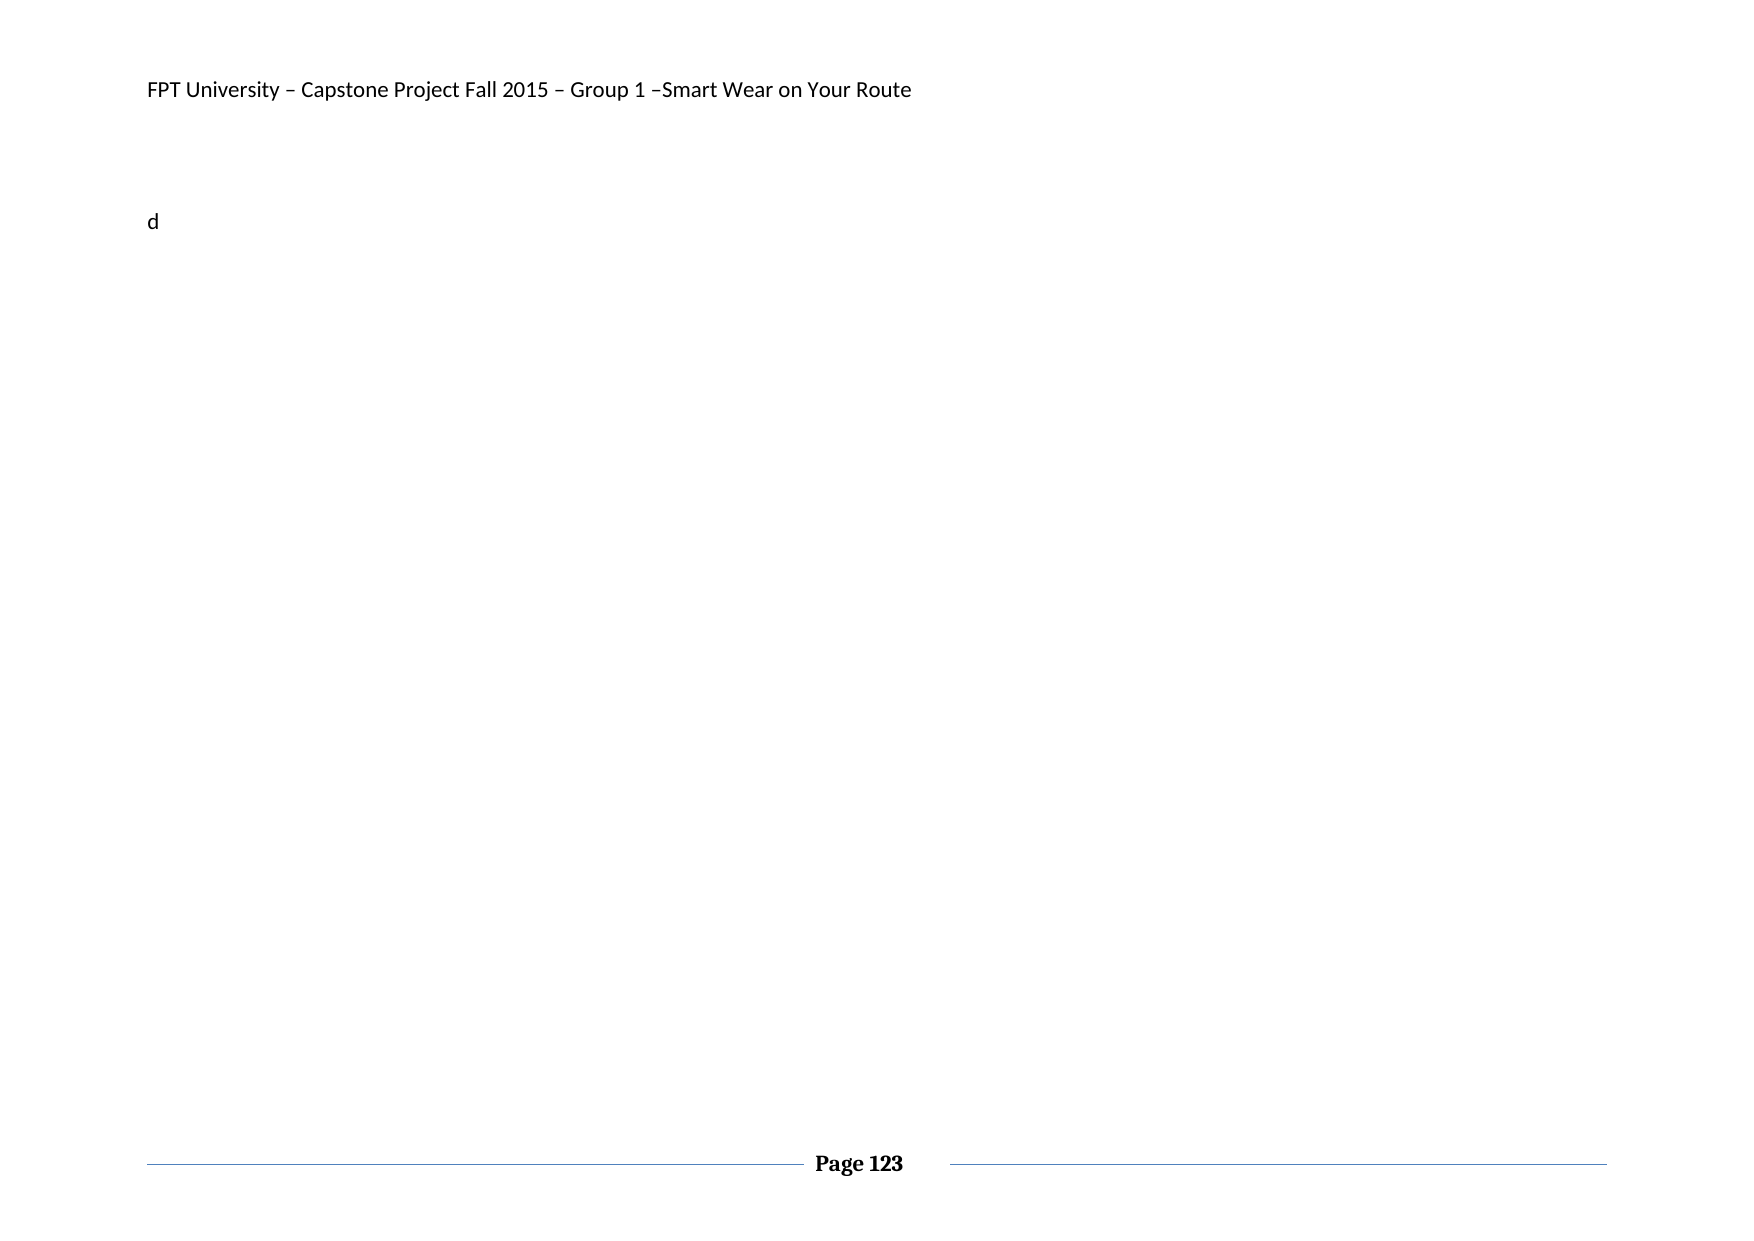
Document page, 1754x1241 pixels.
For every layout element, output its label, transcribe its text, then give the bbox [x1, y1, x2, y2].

text d [147, 207, 1607, 235]
